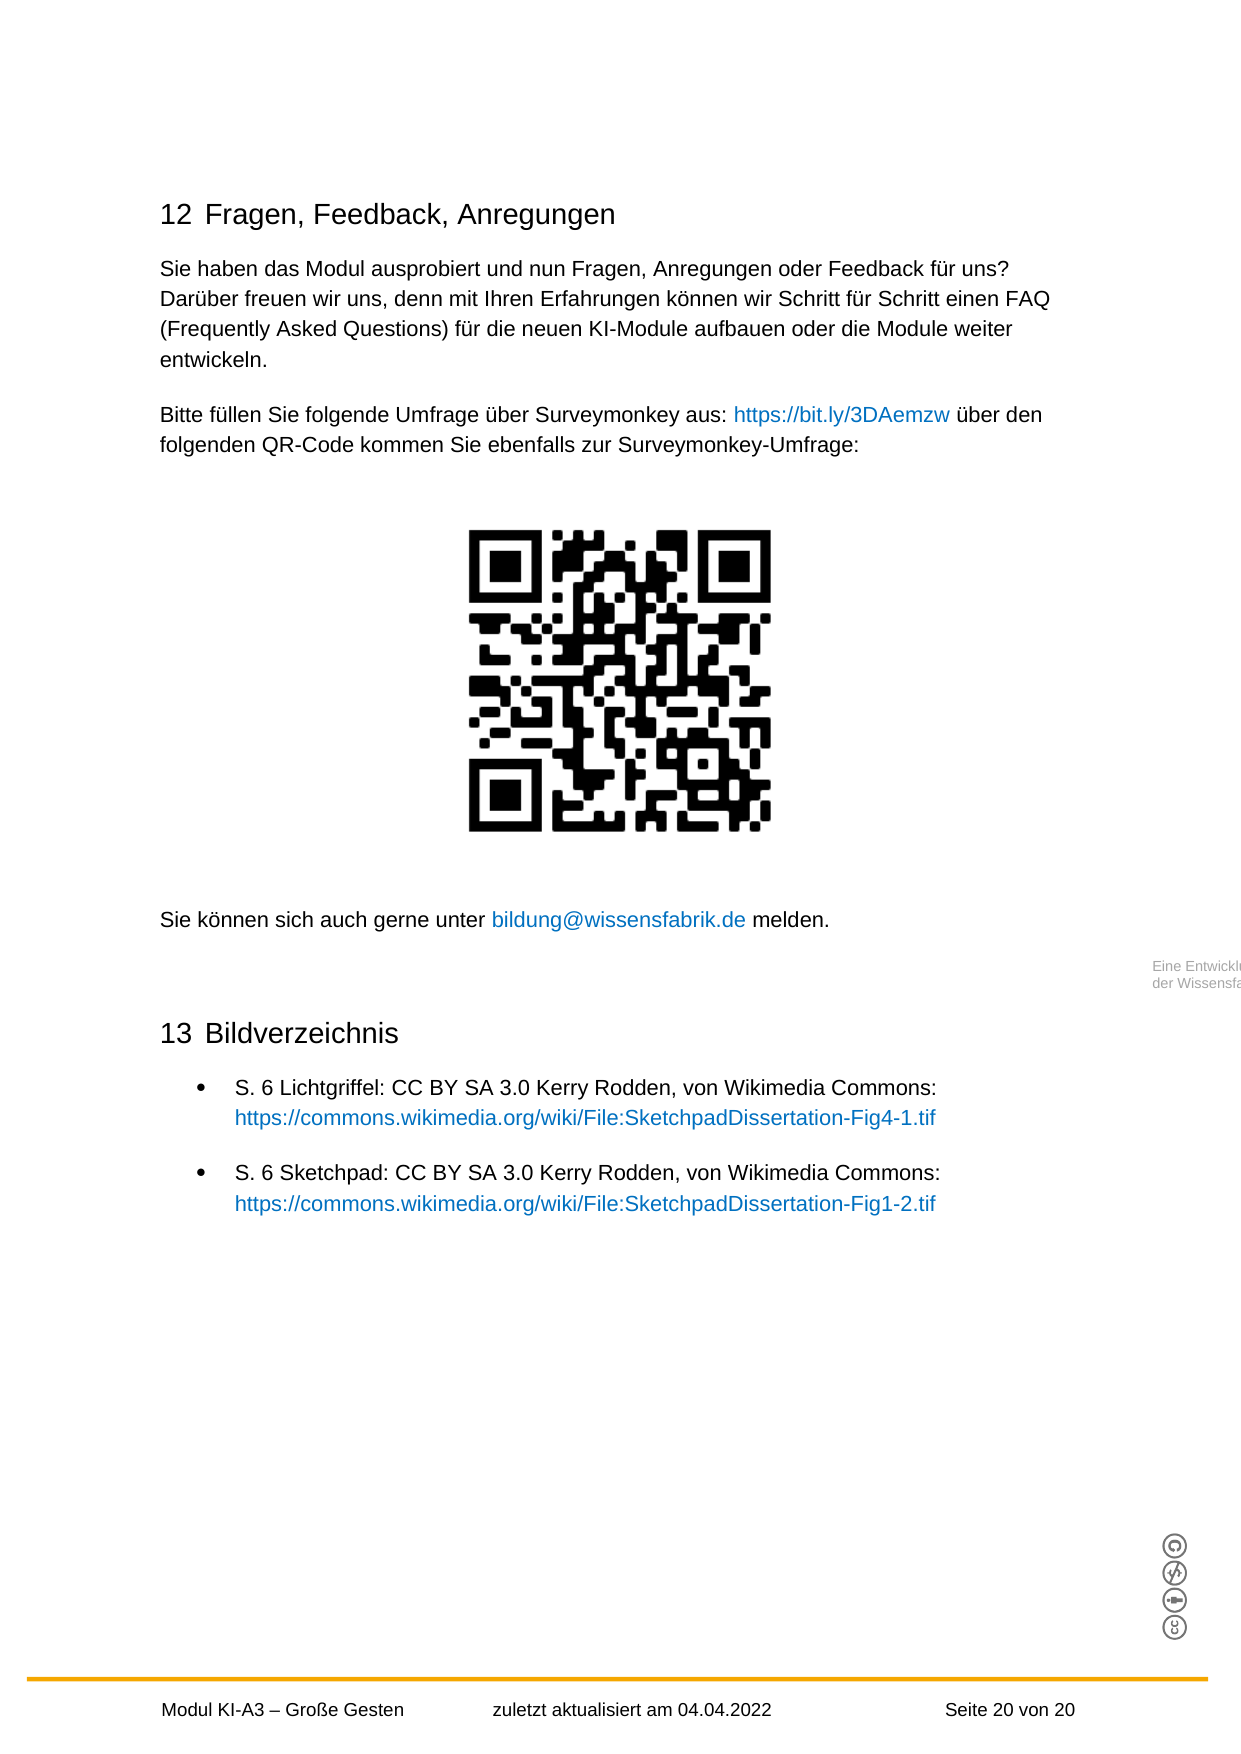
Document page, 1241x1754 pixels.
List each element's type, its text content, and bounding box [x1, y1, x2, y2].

subtitle Fragen, Feedback, Anregungen [159, 197, 1081, 231]
text Sie haben das Modul ausprobiert und nun Fragen, Anregungen oder Feedback für uns? Darüber freuen wir uns, denn mit Ihren Erfahrungen können wir Schritt für Schritt einen FAQ (Frequently Asked Questions) für die neuen KI-Module aufbauen oder die Module weiter entwickeln. [159, 256, 1081, 372]
subtitle Bildverzeichnis [159, 1016, 1081, 1050]
list S. 6 Sketchpad: CC BY SA 3.0 Kerry Rodden, von Wikimedia Commons: https://commons.wikimedia.org/wiki/File:SketchpadDissertation-Fig1-2.tif [197, 1160, 1081, 1216]
picture [425, 487, 815, 876]
list S. 6 Lichtgriffel: CC BY SA 3.0 Kerry Rodden, von Wikimedia Commons: https://commons.wikimedia.org/wiki/File:SketchpadDissertation-Fig4-1.tif [197, 1075, 1081, 1130]
text Sie können sich auch gerne unter bildung@wissensfabrik.de melden. [159, 907, 1081, 932]
text Bitte füllen Sie folgende Umfrage über Surveymonkey aus: https://bit.ly/3DAemzw über den folgenden QR-Code kommen Sie ebenfalls zur Surveymonkey-Umfrage: [159, 402, 1081, 457]
